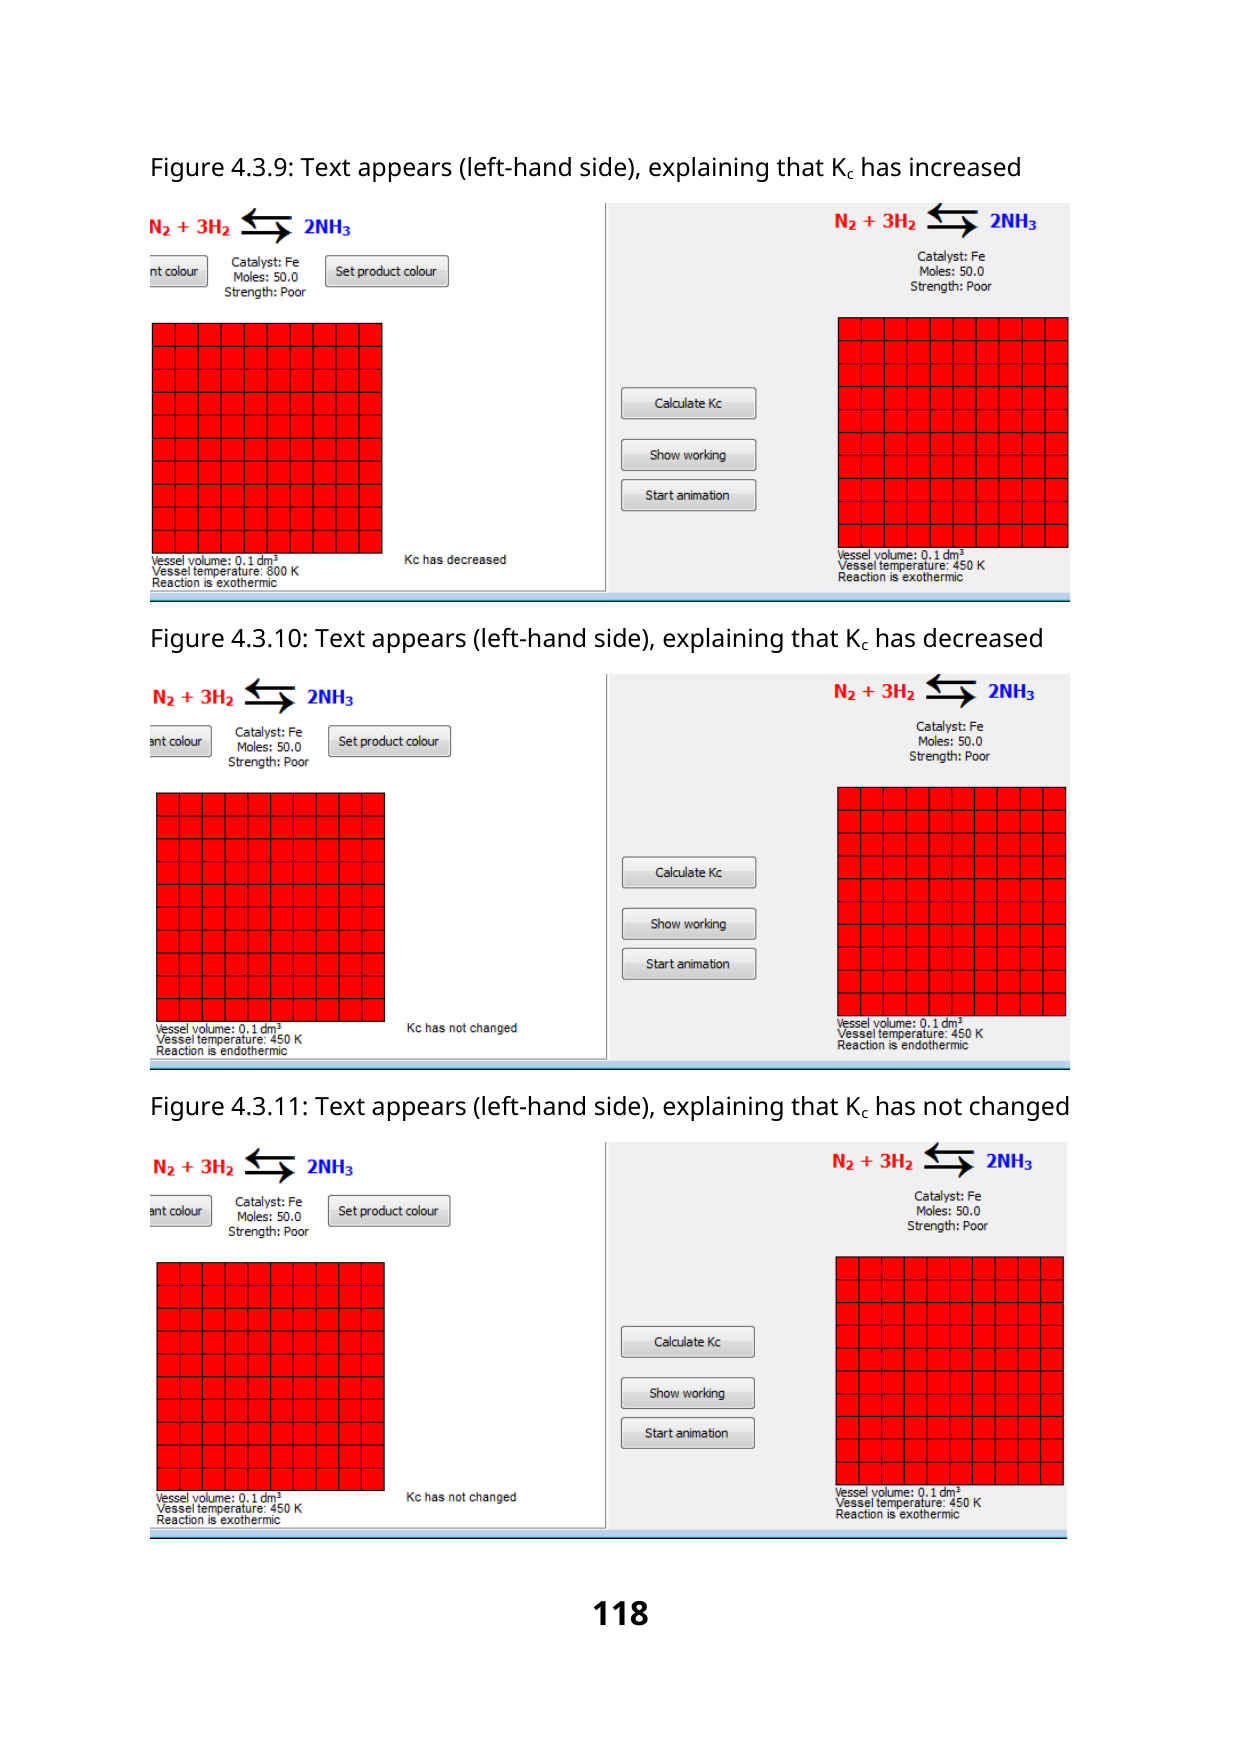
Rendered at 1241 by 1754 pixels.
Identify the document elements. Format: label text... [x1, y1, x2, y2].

picture [150, 1142, 1068, 1539]
picture [150, 203, 1071, 602]
text Figure 4.3.9: Text appears (left-hand side), explaining that Kc has increased [150, 150, 1090, 184]
picture [150, 674, 1071, 1070]
text Figure 4.3.11: Text appears (left-hand side), explaining that Kc has not changed [150, 1088, 1090, 1123]
text Figure 4.3.10: Text appears (left-hand side), explaining that Kc has decreased [150, 621, 1090, 655]
